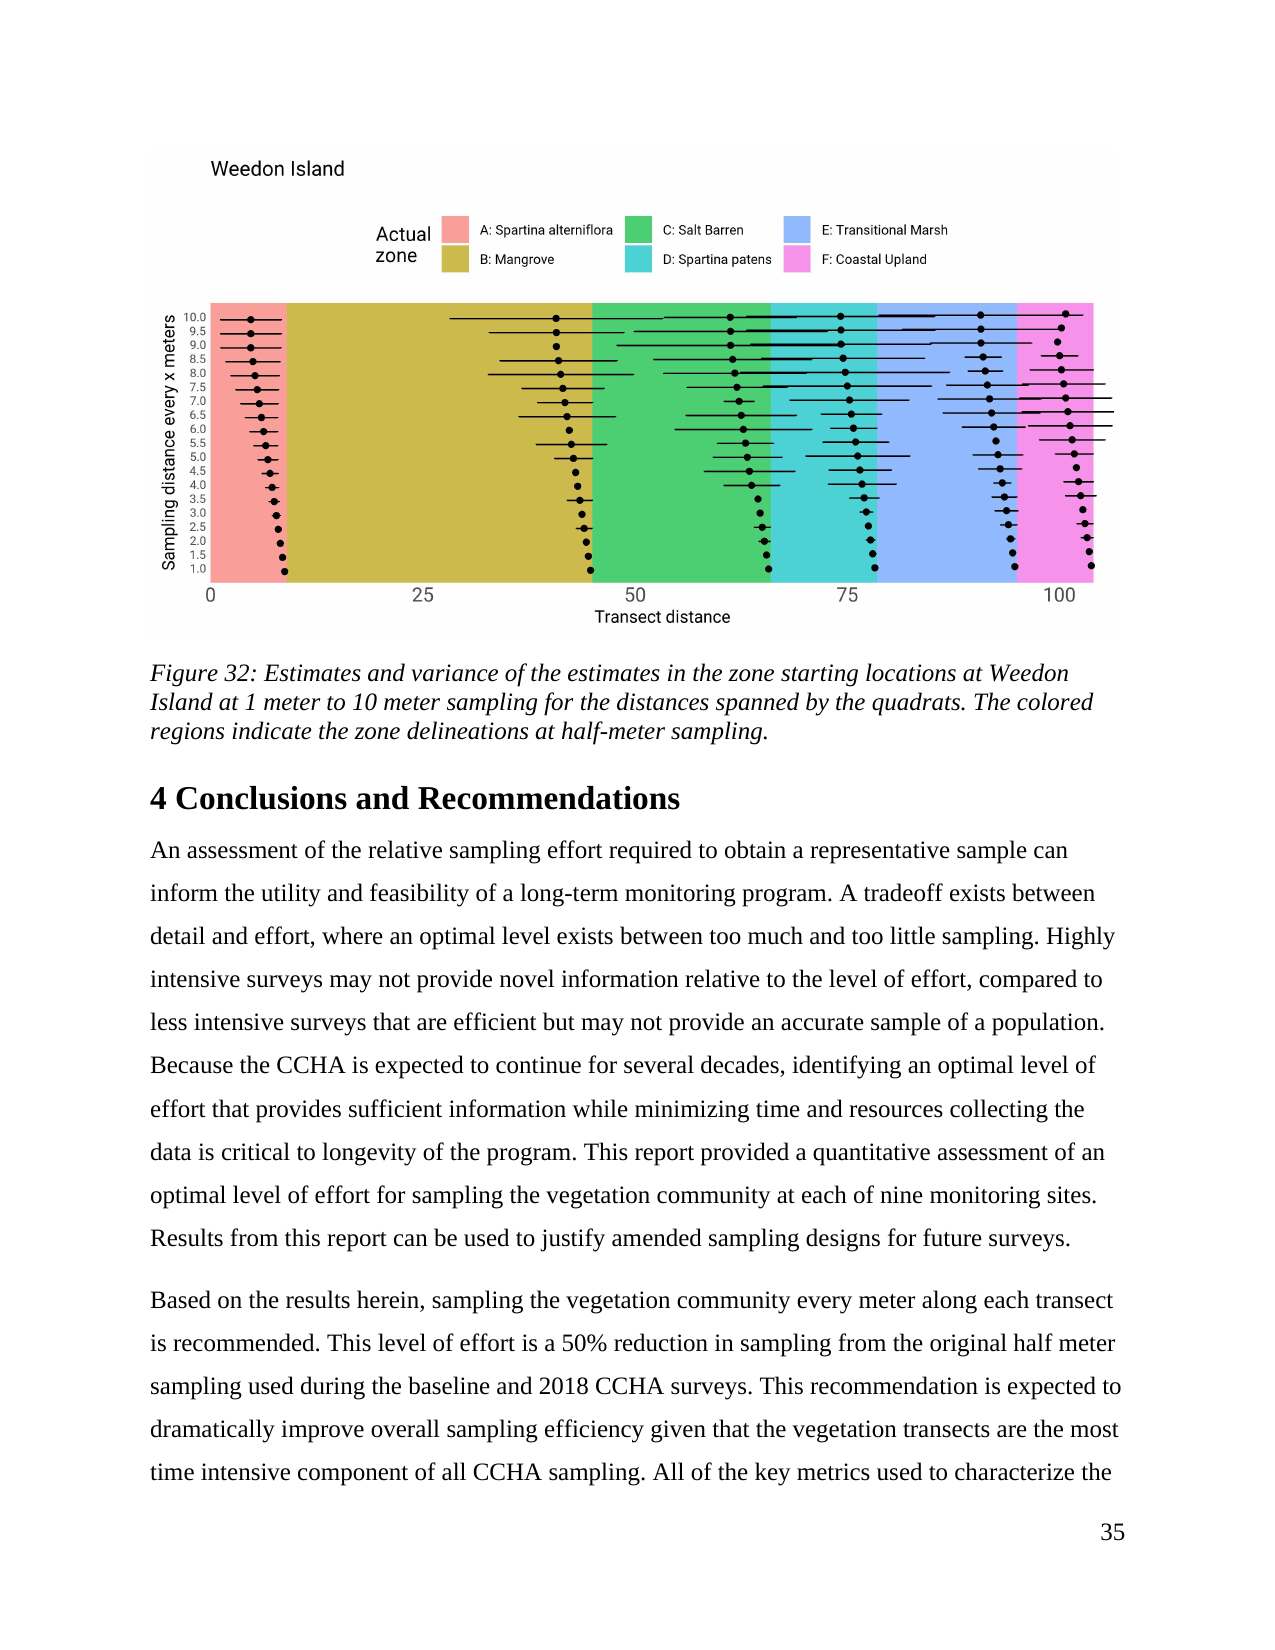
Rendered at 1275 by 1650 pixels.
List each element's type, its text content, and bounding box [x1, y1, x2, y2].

picture [150, 150, 1114, 638]
subtitle 4 Conclusions and Recommendations [150, 778, 1125, 816]
text An assessment of the relative sampling effort required to obtain a representative sample can inform the utility and feasibility of a long-term monitoring program. A tradeoff exists between detail and effort, where an optimal level exists between too much and too little sampling. Highly intensive surveys may not provide novel information relative to the level of effort, compared to less intensive surveys that are efficient but may not provide an accurate sample of a population. Because the CCHA is expected to continue for several decades, identifying an optimal level of effort that provides sufficient information while minimizing time and resources collecting the data is critical to longevity of the program. This report provided a quantitative assessment of an optimal level of effort for sampling the vegetation community at each of nine monitoring sites. Results from this report can be used to justify amended sampling designs for future surveys. [150, 835, 1125, 1252]
table_header Figure 32: Estimates and variance of the estimates in the zone starting locations at Weedon Island at 1 meter to 10 meter sampling for the distances spanned by the quadrats. The colored regions indicate the zone delineations at half-meter sampling. [139, 150, 1114, 757]
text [150, 1285, 1125, 1486]
